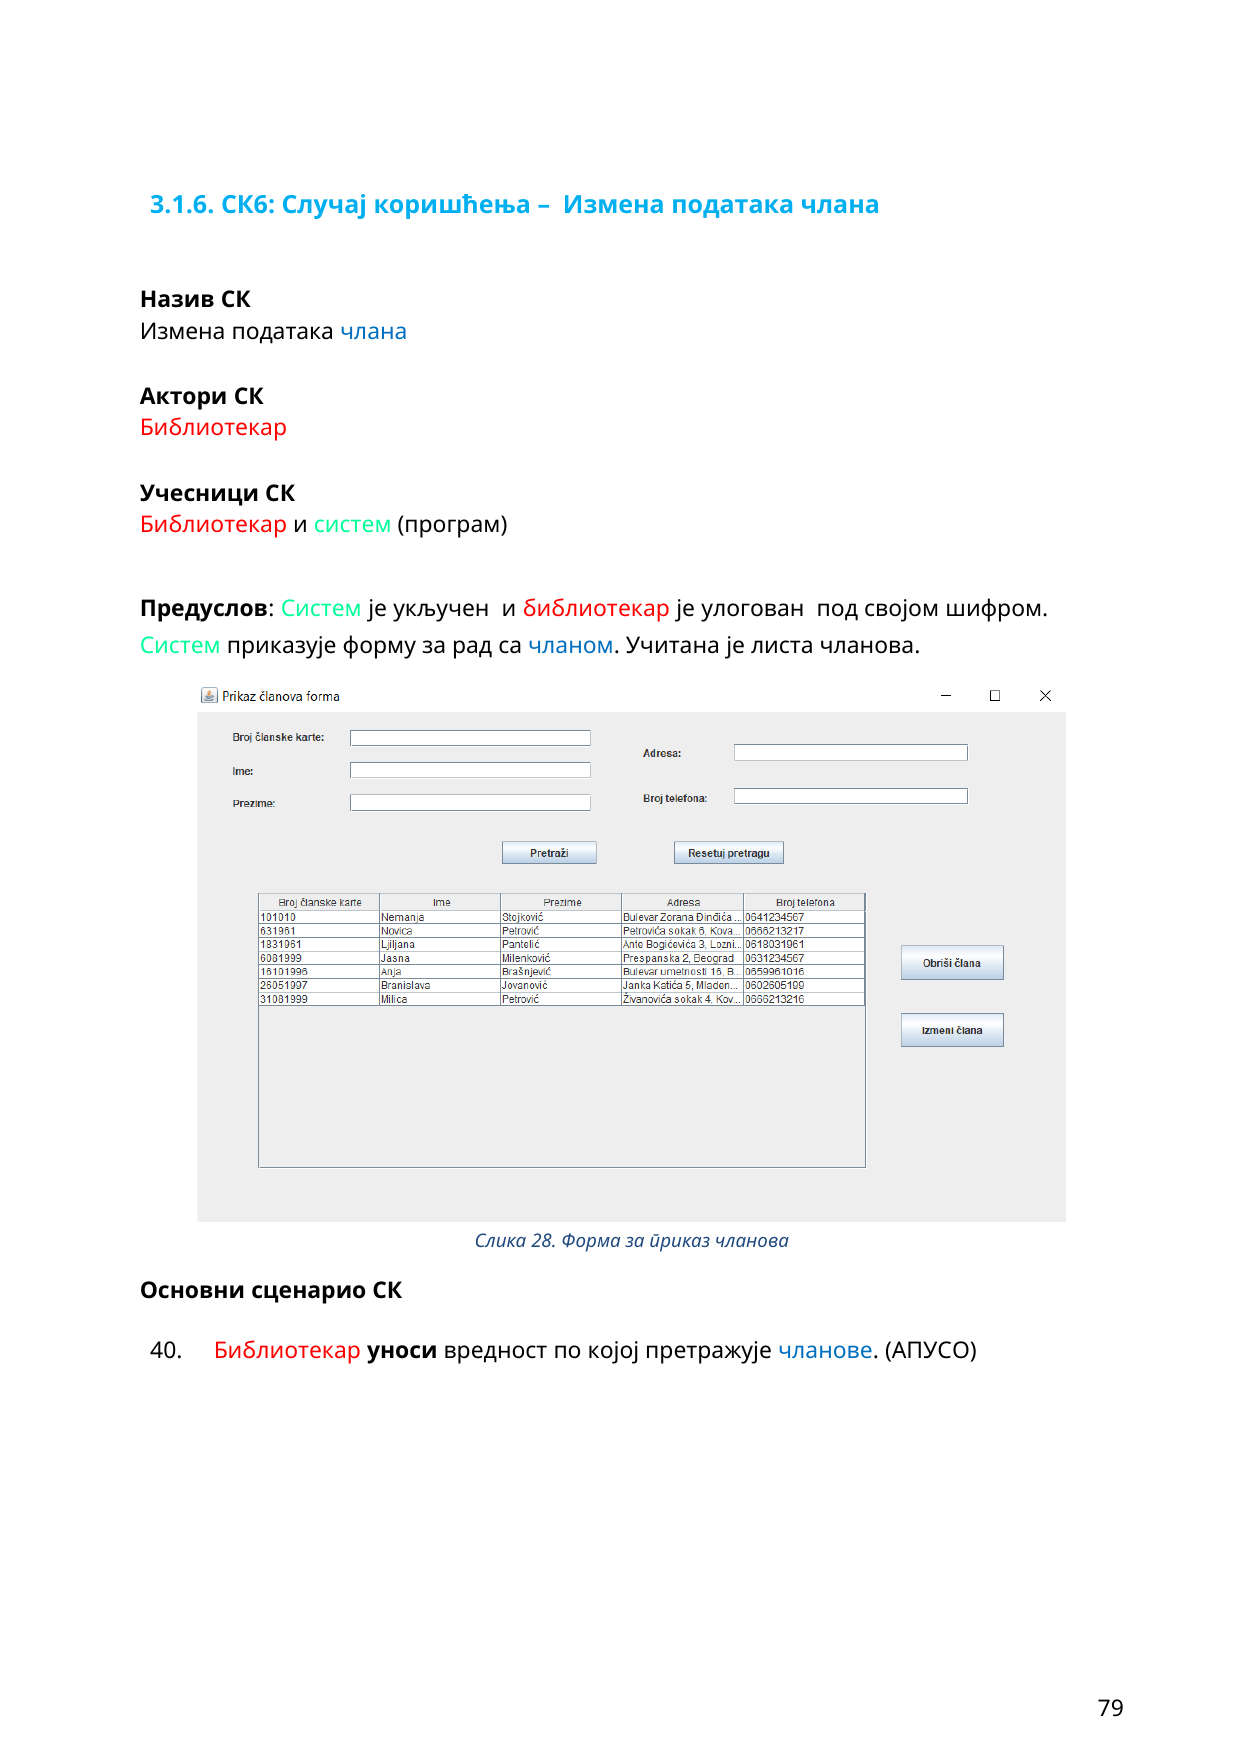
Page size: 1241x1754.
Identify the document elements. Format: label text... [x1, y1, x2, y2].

text Измена података члана [139, 315, 1123, 346]
text Актори СК [139, 380, 1123, 411]
text Учесници СК [139, 477, 1123, 508]
text Библиотекар [139, 411, 1123, 442]
picture [197, 684, 1066, 1222]
subtitle 3.1.6. СК6: Случај коришћења – Измена података члана [150, 187, 1123, 221]
list Библиотекар уноси вредност по којој претражује чланове. (АПУСО) [150, 1334, 1123, 1365]
text Основни сценарио СК [139, 1274, 1123, 1305]
text Назив СК [139, 283, 1123, 314]
text Предуслов: Систем је укључен и библиотекар је улогован под својом шифром. Систем приказује форму за рад са чланом. Учитана је листа чланова. [139, 592, 1123, 660]
text Библиотекар и систем (програм) [139, 508, 1123, 539]
